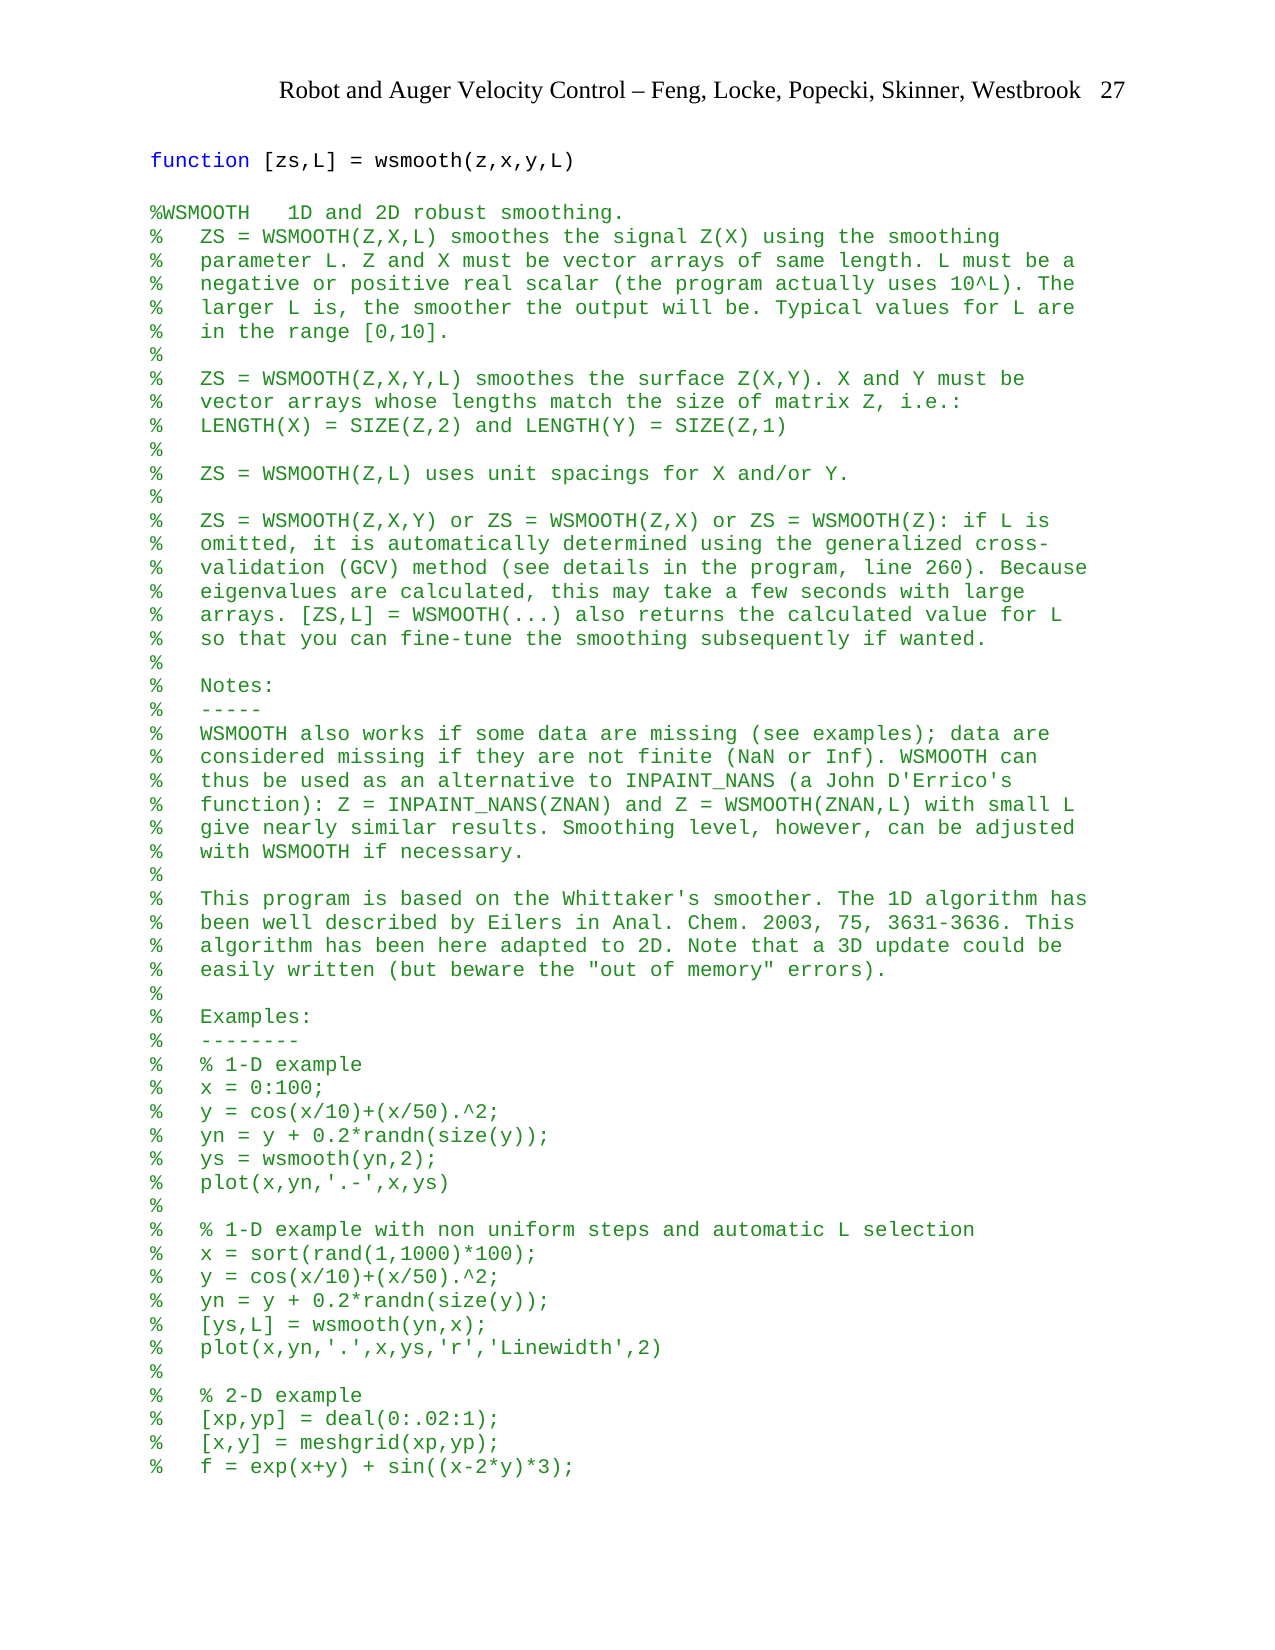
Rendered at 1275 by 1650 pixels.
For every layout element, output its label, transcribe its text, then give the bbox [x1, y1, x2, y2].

text % arrays. [ZS,L] = WSMOOTH(...) also returns the calculated value for L [150, 604, 1125, 628]
text % ZS = WSMOOTH(Z,X,L) smoothes the signal Z(X) using the smoothing [150, 226, 1125, 250]
text % x = 0:100; [150, 1077, 1125, 1101]
text % [150, 864, 1125, 888]
text % in the range [0,10]. [150, 321, 1125, 344]
text % y = cos(x/10)+(x/50).^2; [150, 1266, 1125, 1290]
text % ZS = WSMOOTH(Z,L) uses unit spacings for X and/or Y. [150, 462, 1125, 486]
text % Examples: [150, 1006, 1125, 1030]
text % [150, 652, 1125, 675]
text % thus be used as an alternative to INPAINT_NANS (a John D'Errico's [150, 770, 1125, 793]
text % eigenvalues are calculated, this may take a few seconds with large [150, 581, 1125, 604]
text % omitted, it is automatically determined using the generalized cross- [150, 533, 1125, 557]
text function [zs,L] = wsmooth(z,x,y,L) [150, 150, 1125, 174]
text % [ys,L] = wsmooth(yn,x); [150, 1314, 1125, 1337]
text % ys = wsmooth(yn,2); [150, 1148, 1125, 1172]
text % [xp,yp] = deal(0:.02:1); [150, 1408, 1125, 1432]
text % larger L is, the smoother the output will be. Typical values for L are [150, 297, 1125, 321]
text % been well described by Eilers in Anal. Chem. 2003, 75, 3631-3636. This [150, 912, 1125, 935]
text % [150, 1196, 1125, 1219]
text % yn = y + 0.2*randn(size(y)); [150, 1290, 1125, 1314]
text % % 1-D example [150, 1054, 1125, 1077]
text % [150, 1361, 1125, 1385]
text % Notes: [150, 675, 1125, 699]
text % % 1-D example with non uniform steps and automatic L selection [150, 1219, 1125, 1243]
text % ZS = WSMOOTH(Z,X,Y) or ZS = WSMOOTH(Z,X) or ZS = WSMOOTH(Z): if L is [150, 510, 1125, 533]
text % [150, 983, 1125, 1006]
text % plot(x,yn,'.-',x,ys) [150, 1172, 1125, 1196]
text % easily written (but beware the "out of memory" errors). [150, 959, 1125, 983]
text % vector arrays whose lengths match the size of matrix Z, i.e.: [150, 392, 1125, 415]
text % x = sort(rand(1,1000)*100); [150, 1243, 1125, 1266]
text % % 2-D example [150, 1385, 1125, 1408]
text % so that you can fine-tune the smoothing subsequently if wanted. [150, 628, 1125, 652]
text % WSMOOTH also works if some data are missing (see examples); data are [150, 723, 1125, 746]
text % with WSMOOTH if necessary. [150, 841, 1125, 864]
text % This program is based on the Whittaker's smoother. The 1D algorithm has [150, 888, 1125, 912]
text % give nearly similar results. Smoothing level, however, can be adjusted [150, 817, 1125, 841]
text % [150, 486, 1125, 510]
text % LENGTH(X) = SIZE(Z,2) and LENGTH(Y) = SIZE(Z,1) [150, 415, 1125, 439]
text % [150, 439, 1125, 462]
text %WSMOOTH 1D and 2D robust smoothing. [150, 202, 1125, 226]
text % ZS = WSMOOTH(Z,X,Y,L) smoothes the surface Z(X,Y). X and Y must be [150, 368, 1125, 392]
text % -------- [150, 1030, 1125, 1054]
text % parameter L. Z and X must be vector arrays of same length. L must be a [150, 250, 1125, 273]
text % considered missing if they are not finite (NaN or Inf). WSMOOTH can [150, 746, 1125, 770]
text % [150, 344, 1125, 368]
text % [x,y] = meshgrid(xp,yp); [150, 1432, 1125, 1456]
text % y = cos(x/10)+(x/50).^2; [150, 1101, 1125, 1124]
text % function): Z = INPAINT_NANS(ZNAN) and Z = WSMOOTH(ZNAN,L) with small L [150, 793, 1125, 817]
text % algorithm has been here adapted to 2D. Note that a 3D update could be [150, 935, 1125, 959]
text % negative or positive real scalar (the program actually uses 10^L). The [150, 273, 1125, 297]
text % validation (GCV) method (see details in the program, line 260). Because [150, 557, 1125, 581]
text % f = exp(x+y) + sin((x-2*y)*3); [150, 1456, 1125, 1479]
text % plot(x,yn,'.',x,ys,'r','Linewidth',2) [150, 1337, 1125, 1361]
text % ----- [150, 699, 1125, 723]
text % yn = y + 0.2*randn(size(y)); [150, 1124, 1125, 1148]
